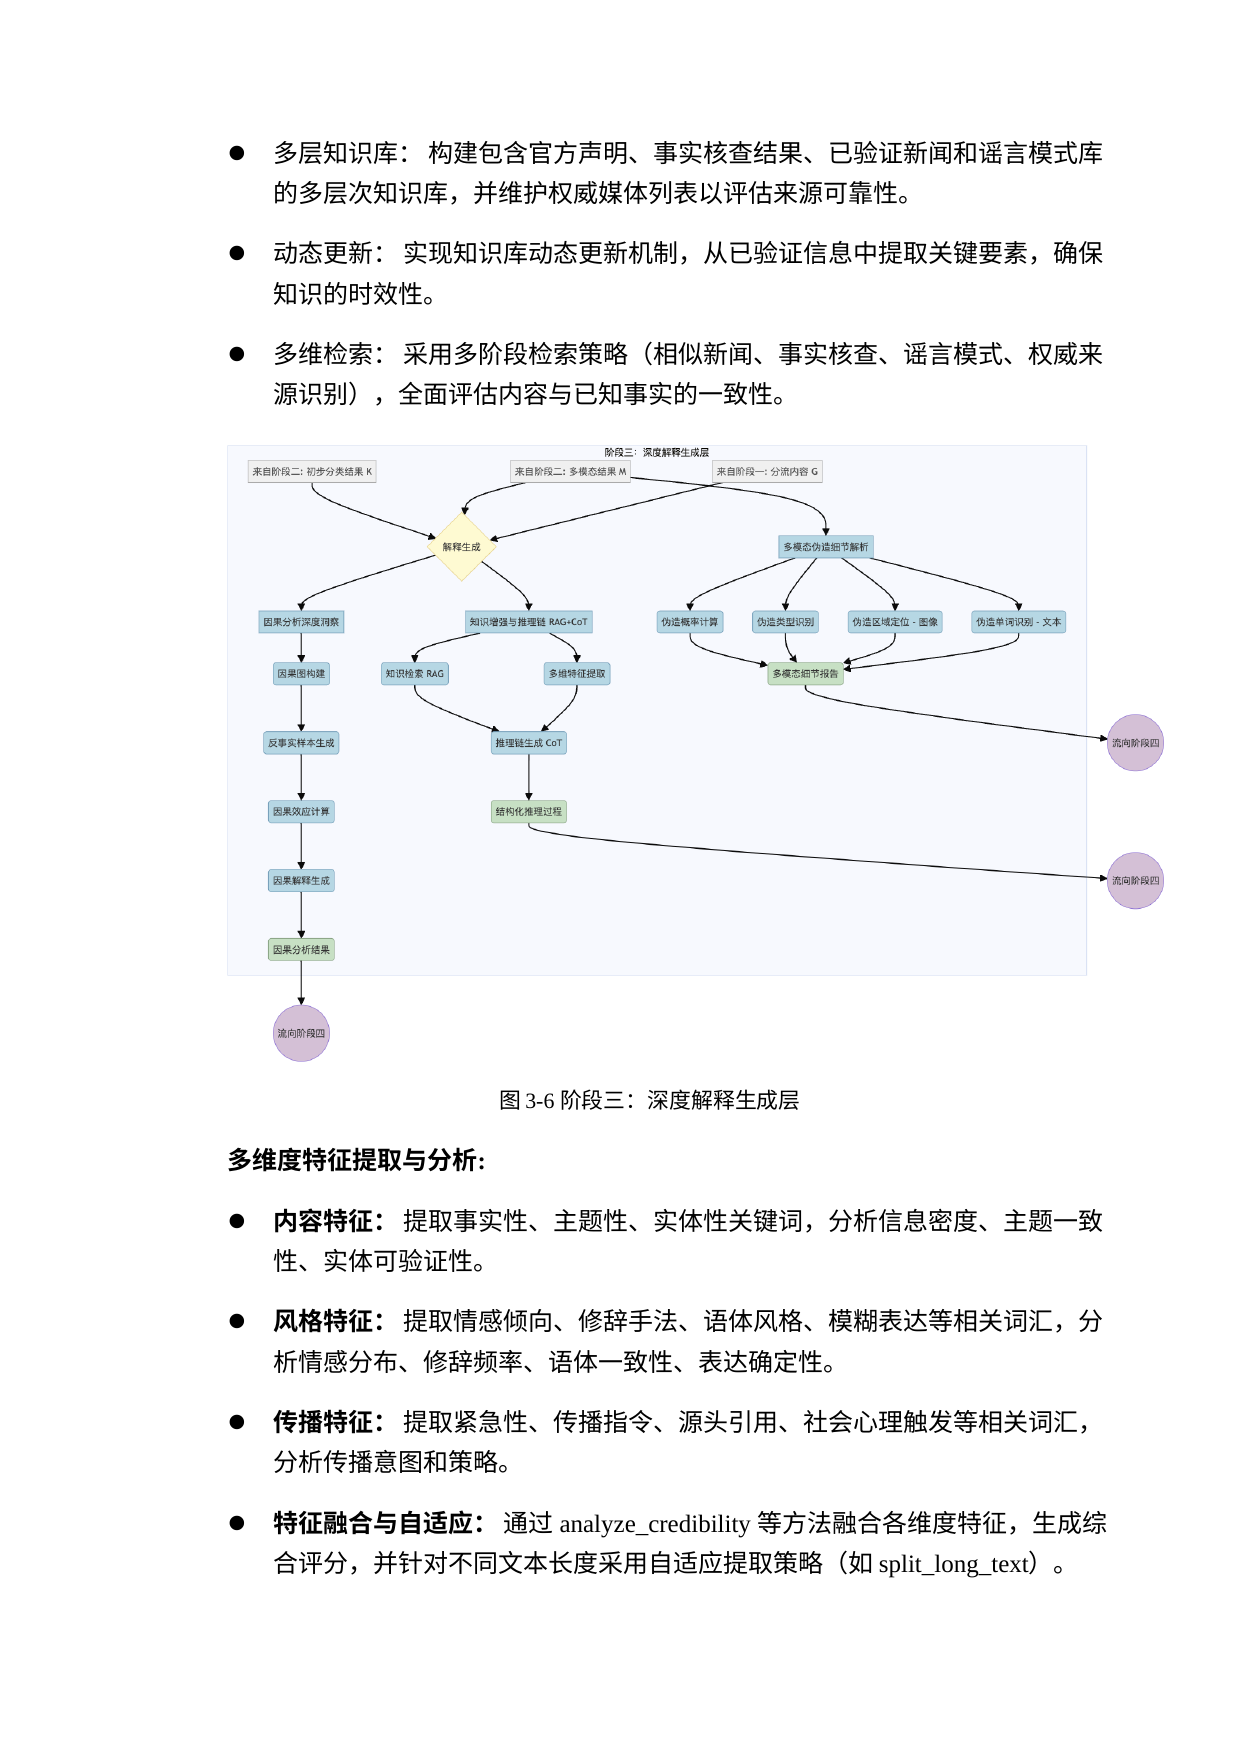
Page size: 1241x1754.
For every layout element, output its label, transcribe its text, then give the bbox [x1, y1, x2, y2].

list 多维检索： 采用多阶段检索策略（相似新闻、事实核查、谣言模式、权威来源识别），全面评估内容与已知事实的一致性。 [227, 333, 1122, 413]
list 内容特征： 提取事实性、主题性、实体性关键词，分析信息密度、主题一致性、实体可验证性。 [227, 1199, 1122, 1280]
list 特征融合与自适应： 通过 analyze_credibility 等方法融合各维度特征，生成综合评分，并针对不同文本长度采用自适应提取策略（如 split_long_text）。 [227, 1501, 1122, 1582]
list 传播特征： 提取紧急性、传播指令、源头引用、社会心理触发等相关词汇，分析传播意图和策略。 [227, 1401, 1122, 1481]
text 多维度特征提取与分析: [177, 1139, 1122, 1179]
list 多层知识库： 构建包含官方声明、事实核查结果、已验证新闻和谣言模式库的多层次知识库，并维护权威媒体列表以评估来源可靠性。 [227, 131, 1122, 212]
picture [227, 433, 1173, 1067]
list 风格特征： 提取情感倾向、修辞手法、语体风格、模糊表达等相关词汇，分析情感分布、修辞频率、语体一致性、表达确定性。 [227, 1300, 1122, 1381]
list 动态更新： 实现知识库动态更新机制，从已验证信息中提取关键要素，确保知识的时效性。 [227, 232, 1122, 312]
text 图3-6 阶段三：深度解释生成层 [177, 1078, 1122, 1119]
